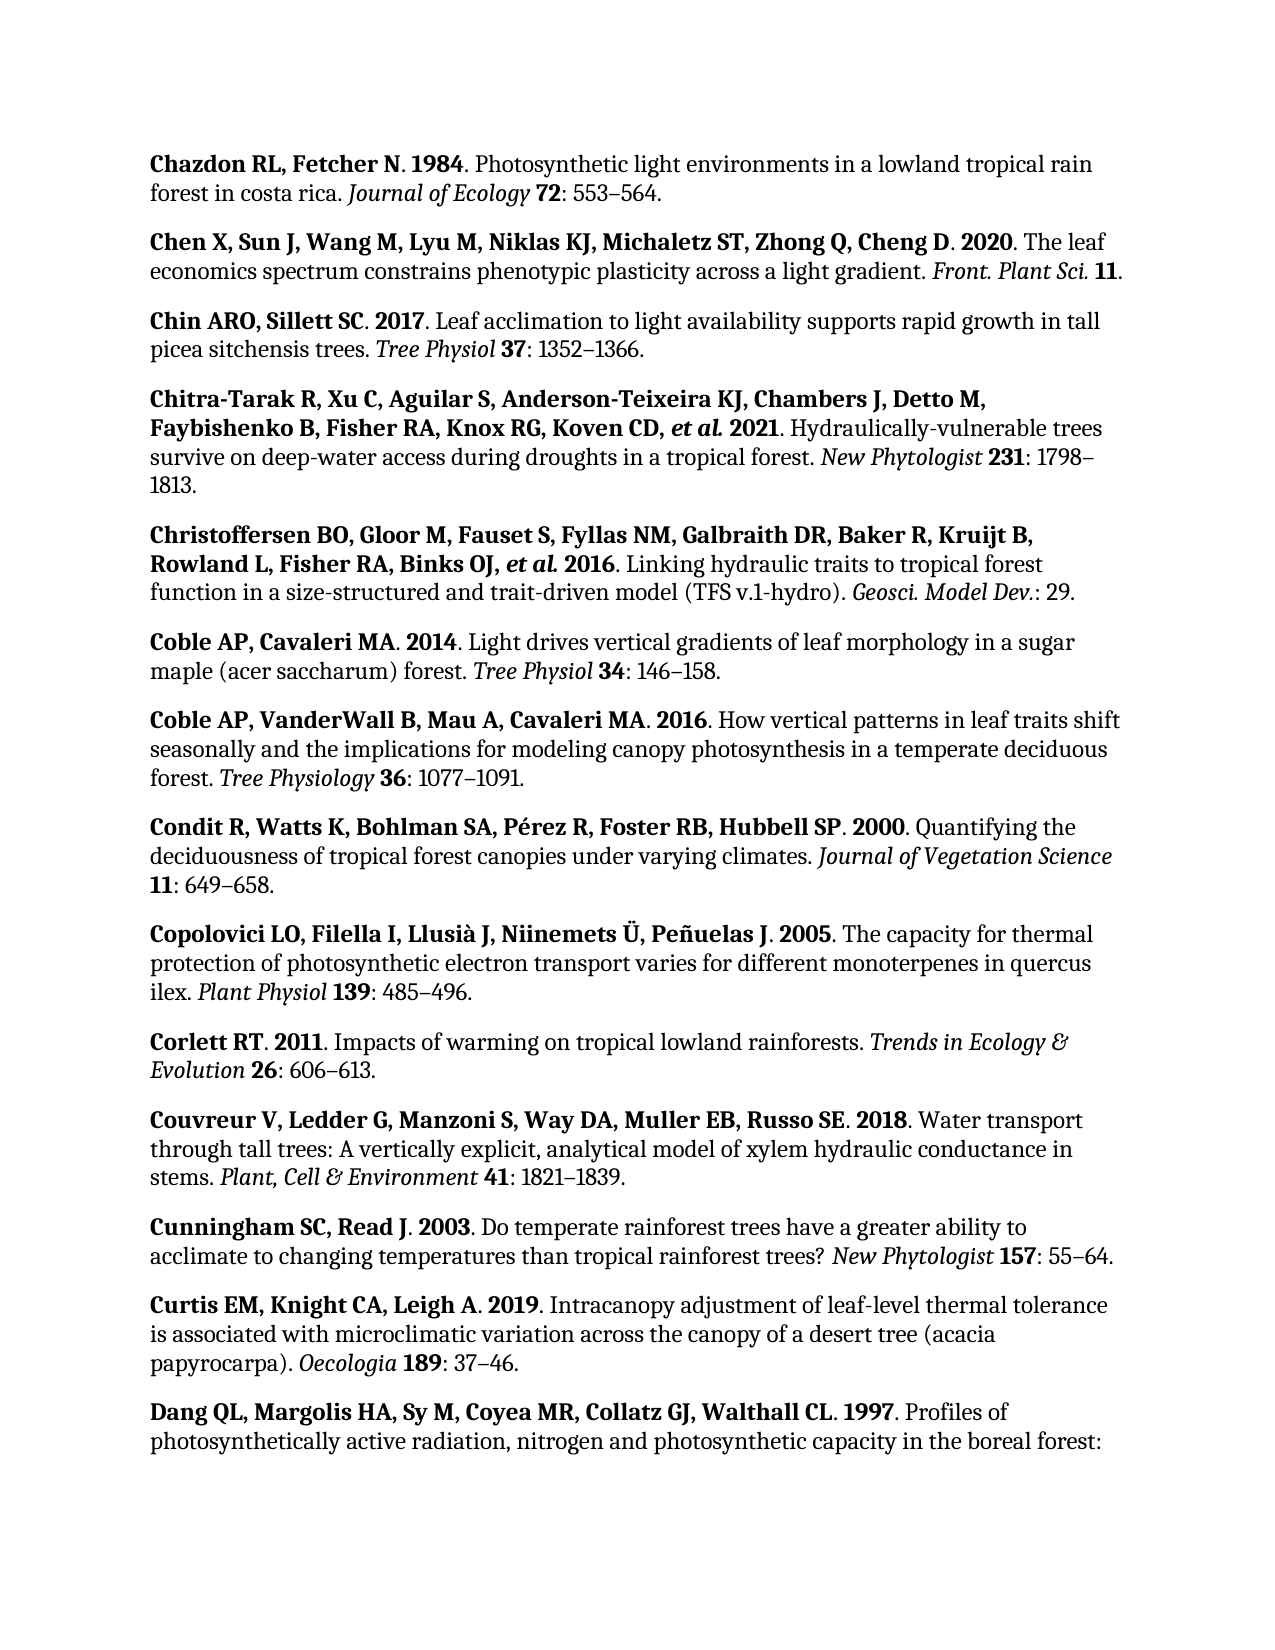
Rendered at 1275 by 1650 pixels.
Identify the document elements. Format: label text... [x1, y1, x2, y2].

text Cunningham SC, Read J. 2003. Do temperate rainforest trees have a greater ability to acclimate to changing temperatures than tropical rainforest trees? New Phytologist 157: 55–64. [150, 1213, 1125, 1270]
text Chazdon RL, Fetcher N. 1984. Photosynthetic light environments in a lowland tropical rain forest in costa rica. Journal of Ecology 72: 553–564. [150, 150, 1125, 207]
text Couvreur V, Ledder G, Manzoni S, Way DA, Muller EB, Russo SE. 2018. Water transport through tall trees: A vertically explicit, analytical model of xylem hydraulic conductance in stems. Plant, Cell & Environment 41: 1821–1839. [150, 1106, 1125, 1192]
text Coble AP, VanderWall B, Mau A, Cavaleri MA. 2016. How vertical patterns in leaf traits shift seasonally and the implications for modeling canopy photosynthesis in a temperate deciduous forest. Tree Physiology 36: 1077–1091. [150, 706, 1125, 792]
text Condit R, Watts K, Bohlman SA, Pérez R, Foster RB, Hubbell SP. 2000. Quantifying the deciduousness of tropical forest canopies under varying climates. Journal of Vegetation Science 11: 649–658. [150, 813, 1125, 899]
text Chitra-Tarak R, Xu C, Aguilar S, Anderson-Teixeira KJ, Chambers J, Detto M, Faybishenko B, Fisher RA, Knox RG, Koven CD, et al. 2021. Hydraulically-vulnerable trees survive on deep-water access during droughts in a tropical forest. New Phytologist 231: 1798–1813. [150, 385, 1125, 500]
text Chin ARO, Sillett SC. 2017. Leaf acclimation to light availability supports rapid growth in tall picea sitchensis trees. Tree Physiol 37: 1352–1366. [150, 307, 1125, 364]
text Curtis EM, Knight CA, Leigh A. 2019. Intracanopy adjustment of leaf-level thermal tolerance is associated with microclimatic variation across the canopy of a desert tree (acacia papyrocarpa). Oecologia 189: 37–46. [150, 1291, 1125, 1377]
text Corlett RT. 2011. Impacts of warming on tropical lowland rainforests. Trends in Ecology & Evolution 26: 606–613. [150, 1027, 1125, 1085]
text Copolovici LO, Filella I, Llusià J, Niinemets Ü, Peñuelas J. 2005. The capacity for thermal protection of photosynthetic electron transport varies for different monoterpenes in quercus ilex. Plant Physiol 139: 485–496. [150, 920, 1125, 1007]
text Christoffersen BO, Gloor M, Fauset S, Fyllas NM, Galbraith DR, Baker R, Kruijt B, Rowland L, Fisher RA, Binks OJ, et al. 2016. Linking hydraulic traits to tropical forest function in a size-structured and trait-driven model (TFS v.1-hydro). Geosci. Model Dev.: 29. [150, 521, 1125, 607]
text Chen X, Sun J, Wang M, Lyu M, Niklas KJ, Michaletz ST, Zhong Q, Cheng D. 2020. The leaf economics spectrum constrains phenotypic plasticity across a light gradient. Front. Plant Sci. 11. [150, 228, 1125, 286]
text Coble AP, Cavaleri MA. 2014. Light drives vertical gradients of leaf morphology in a sugar maple (acer saccharum) forest. Tree Physiol 34: 146–158. [150, 628, 1125, 685]
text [150, 1398, 1125, 1456]
